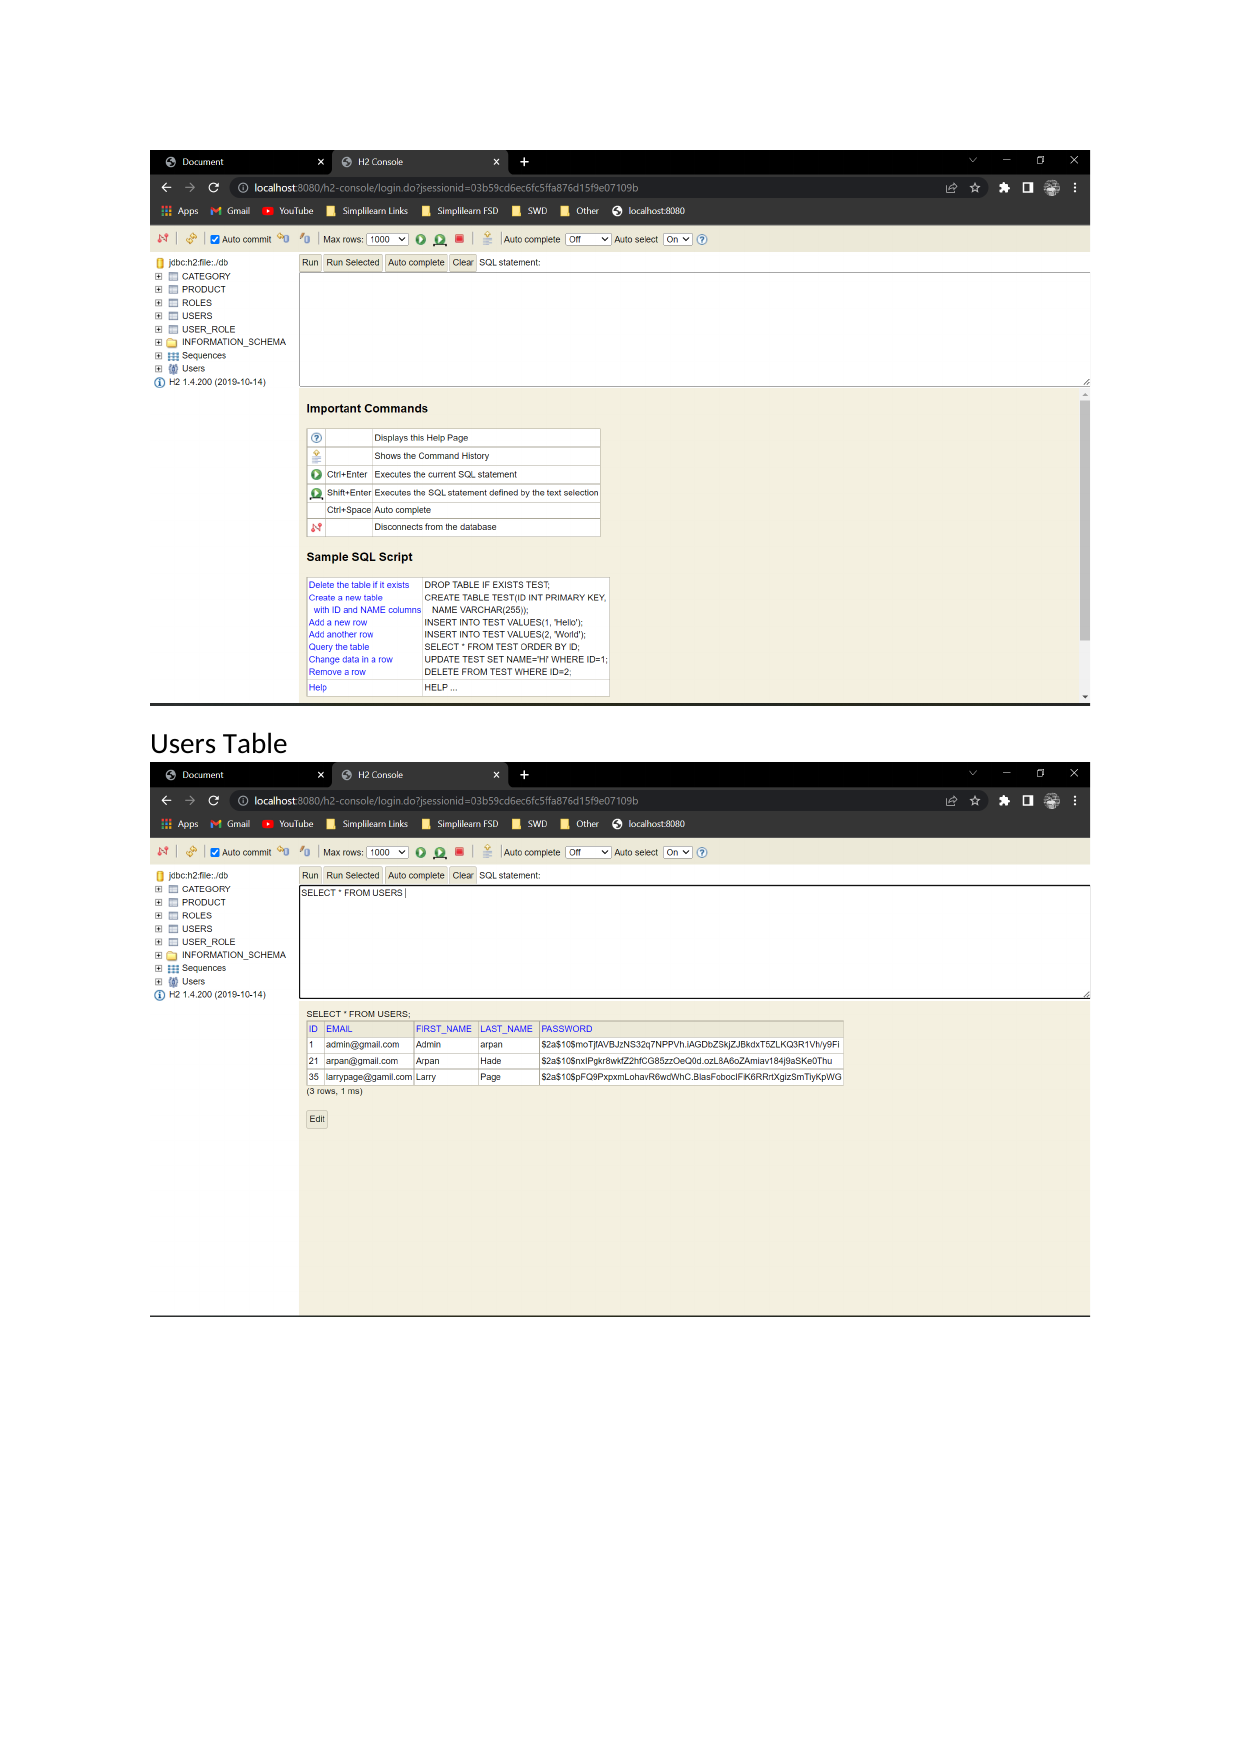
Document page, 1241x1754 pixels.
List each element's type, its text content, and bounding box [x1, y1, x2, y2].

picture [150, 762, 1091, 1317]
text Users Table [150, 725, 1090, 762]
picture [150, 150, 1091, 706]
